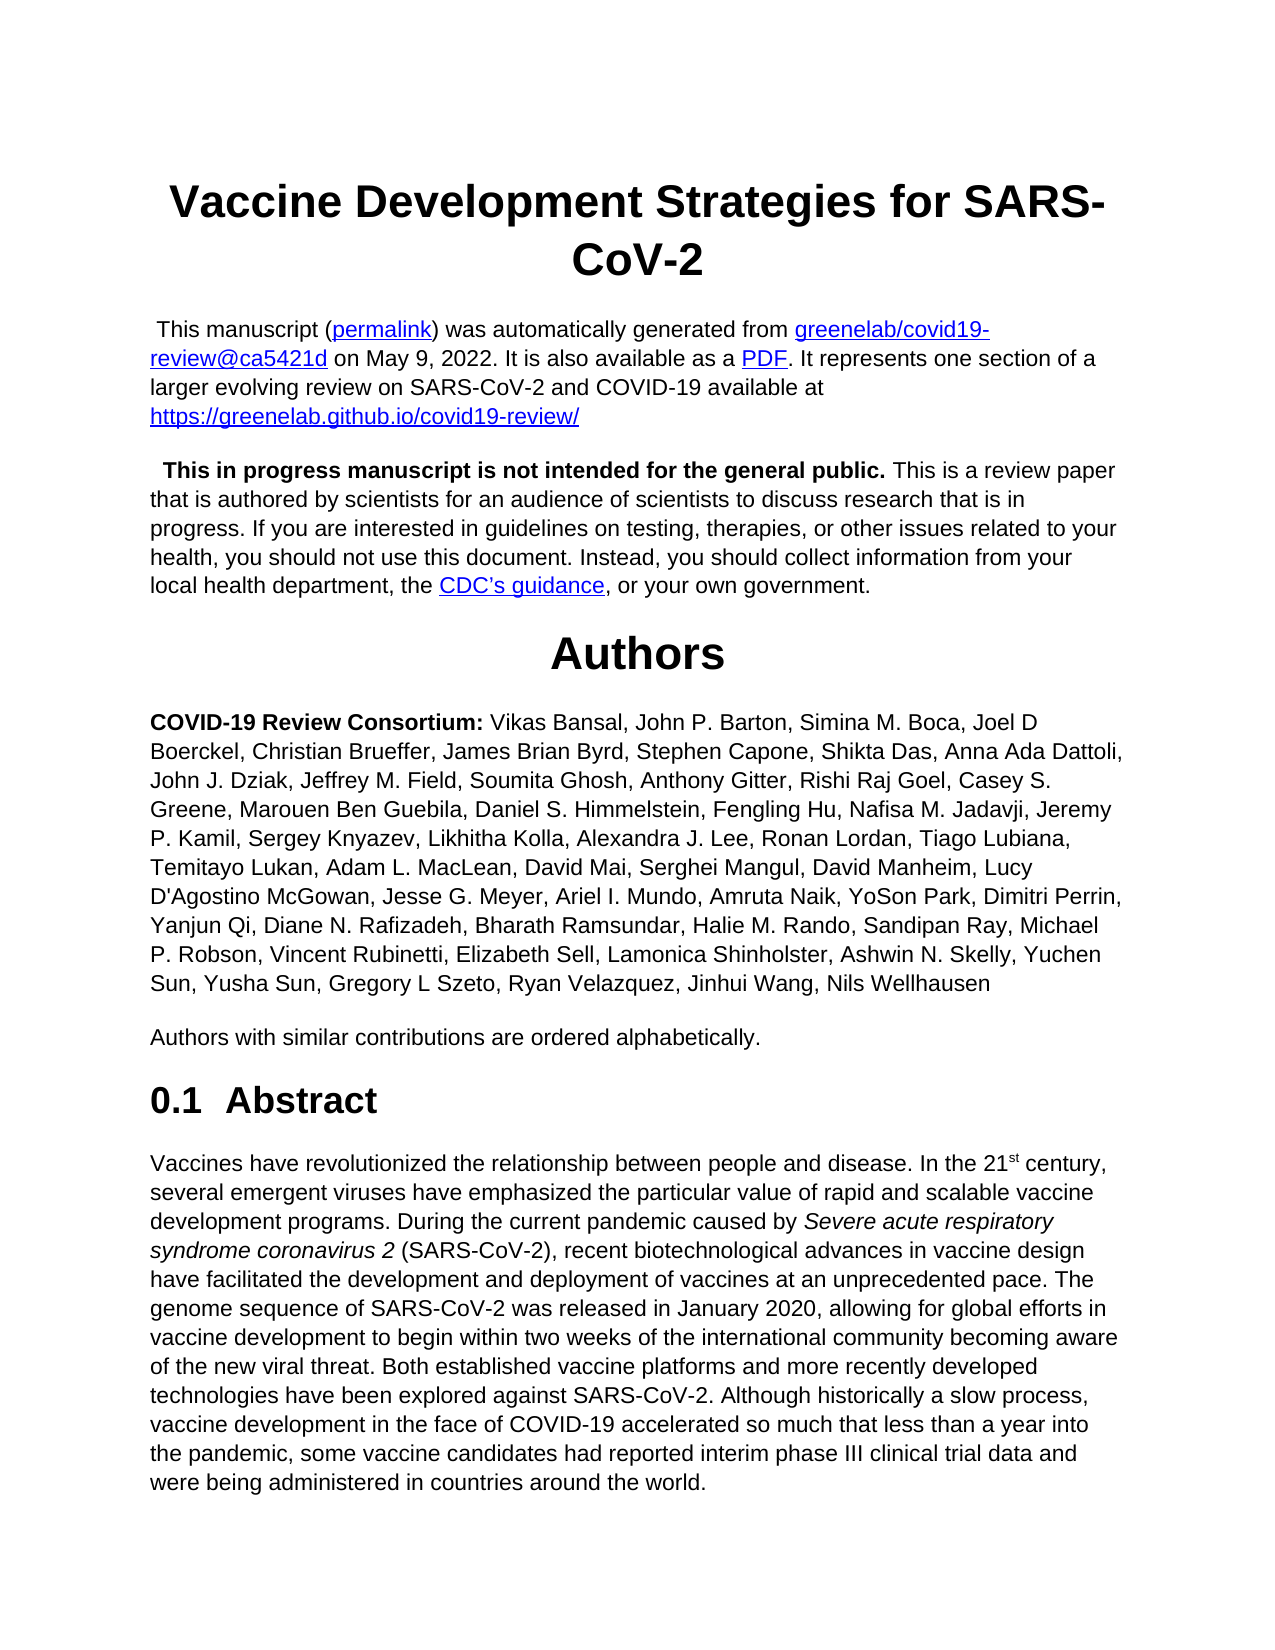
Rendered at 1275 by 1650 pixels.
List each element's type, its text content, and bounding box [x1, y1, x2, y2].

text COVID-19 Review Consortium: Vikas Bansal, John P. Barton, Simina M. Boca, Joel D Boerckel, Christian Brueffer, James Brian Byrd, Stephen Capone, Shikta Das, Anna Ada Dattoli, John J. Dziak, Jeffrey M. Field, Soumita Ghosh, Anthony Gitter, Rishi Raj Goel, Casey S. Greene, Marouen Ben Guebila, Daniel S. Himmelstein, Fengling Hu, Nafisa M. Jadavji, Jeremy P. Kamil, Sergey Knyazev, Likhitha Kolla, Alexandra J. Lee, Ronan Lordan, Tiago Lubiana, Temitayo Lukan, Adam L. MacLean, David Mai, Serghei Mangul, David Manheim, Lucy D'Agostino McGowan, Jesse G. Meyer, Ariel I. Mundo, Amruta Naik, YoSon Park, Dimitri Perrin, Yanjun Qi, Diane N. Rafizadeh, Bharath Ramsundar, Halie M. Rando, Sandipan Ray, Michael P. Robson, Vincent Rubinetti, Elizabeth Sell, Lamonica Shinholster, Ashwin N. Skelly, Yuchen Sun, Yusha Sun, Gregory L Szeto, Ryan Velazquez, Jinhui Wang, Nils Wellhausen [150, 709, 1125, 996]
text Vaccines have revolutionized the relationship between people and disease. In the 21st century, several emergent viruses have emphasized the particular value of rapid and scalable vaccine development programs. During the current pandemic caused by Severe acute respiratory syndrome coronavirus 2 (SARS-CoV-2), recent biotechnological advances in vaccine design have facilitated the development and deployment of vaccines at an unprecedented pace. The genome sequence of SARS-CoV-2 was released in January 2020, allowing for global efforts in vaccine development to begin within two weeks of the international community becoming aware of the new viral threat. Both established vaccine platforms and more recently developed technologies have been explored against SARS-CoV-2. Although historically a slow process, vaccine development in the face of COVID-19 accelerated so much that less than a year into the pandemic, some vaccine candidates had reported interim phase III clinical trial data and were being administered in countries around the world. [150, 1150, 1125, 1495]
subtitle 0.1 Abstract [150, 1078, 1125, 1121]
text Authors with similar contributions are ordered alphabetically. [150, 1024, 1125, 1050]
title Vaccine Development Strategies for SARS-CoV-2 [150, 175, 1125, 286]
subtitle Authors [150, 626, 1125, 679]
text This manuscript (permalink) was automatically generated from greenelab/covid19-review@ca5421d on May 9, 2022. It is also available as a PDF. It represents one section of a larger evolving review on SARS-CoV-2 and COVID-19 available at https://greenelab.github.io/covid19-review/ [150, 316, 1125, 429]
text This in progress manuscript is not intended for the general public. This is a review paper that is authored by scientists for an audience of scientists to discuss research that is in progress. If you are interested in guidelines on testing, therapies, or other issues related to your health, you should not use this document. Instead, you should collect information from your local health department, the CDC’s guidance, or your own government. [150, 457, 1125, 599]
